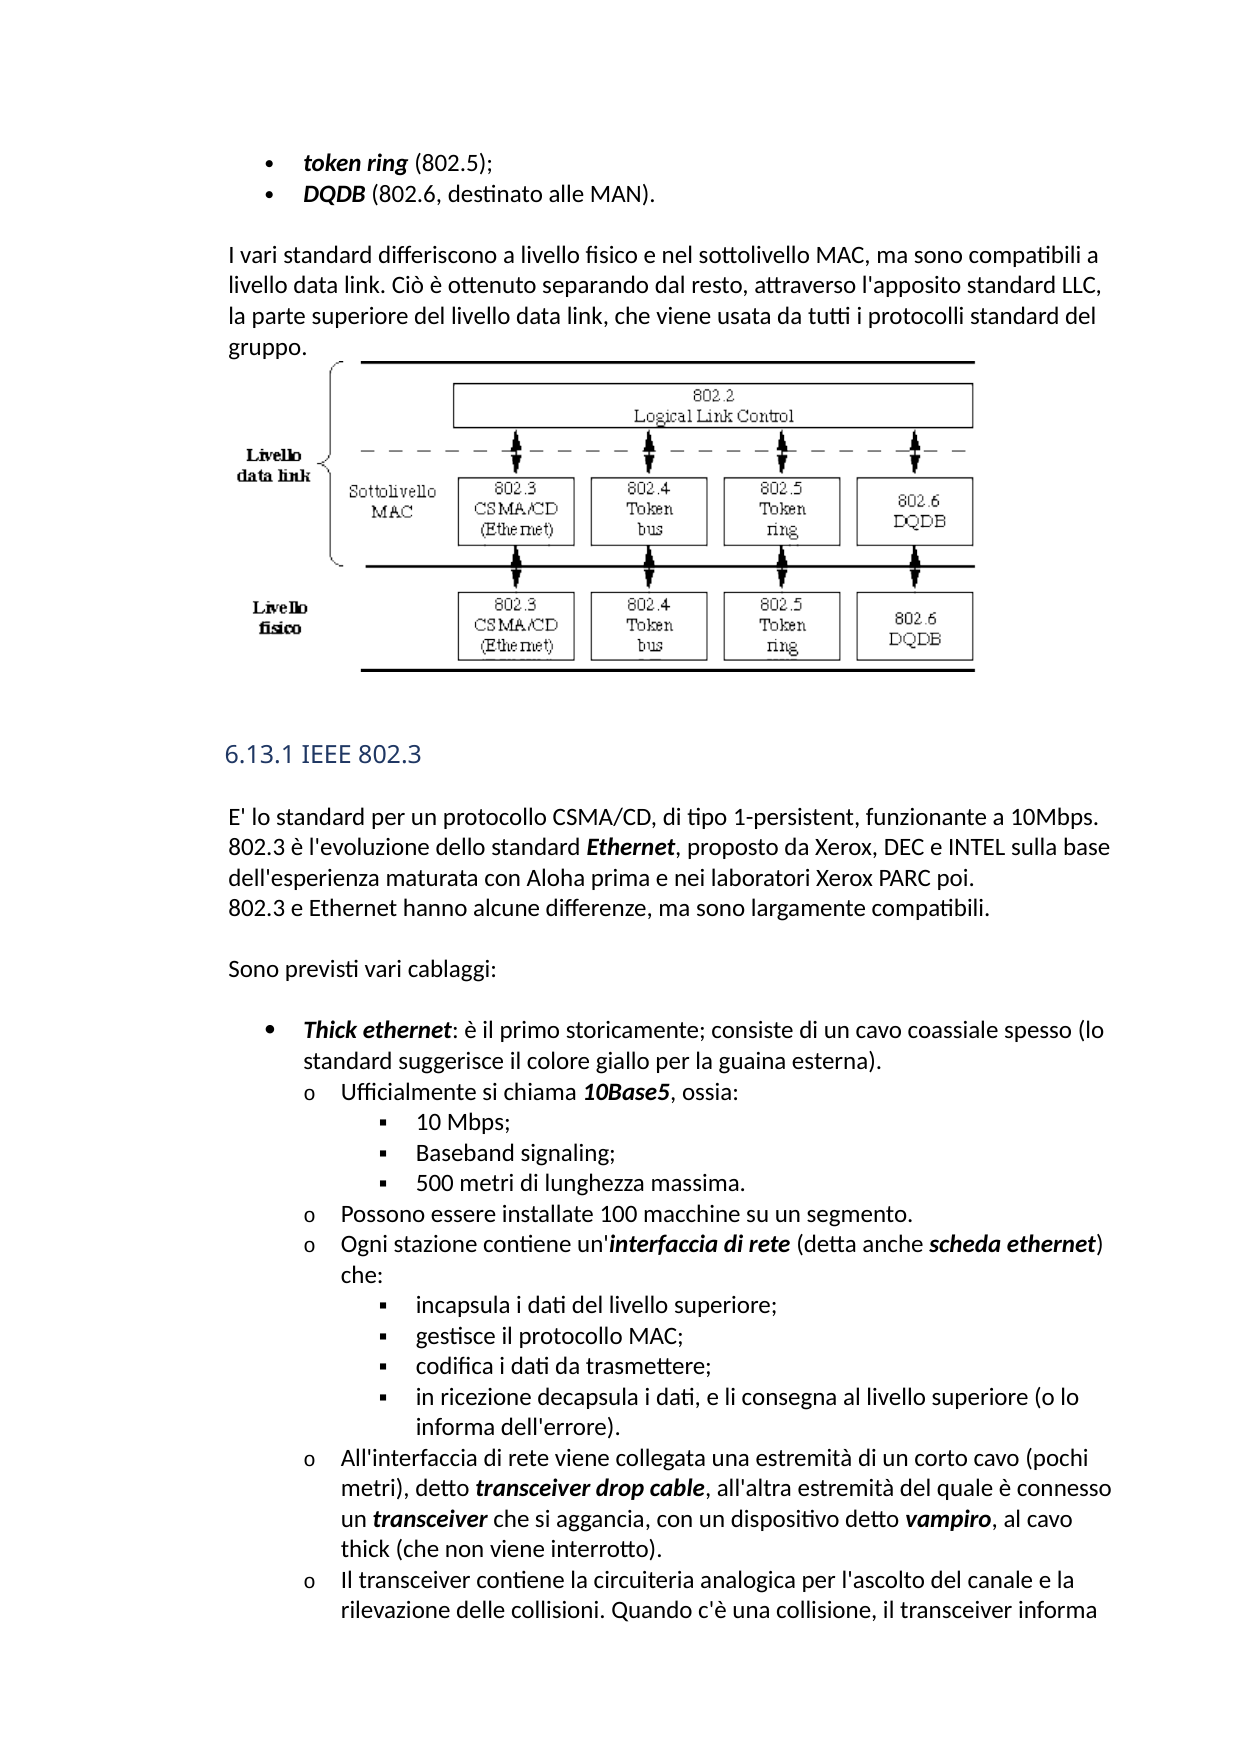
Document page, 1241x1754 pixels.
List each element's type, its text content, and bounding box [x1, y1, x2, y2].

text Sono previsti vari cablaggi: [228, 953, 1122, 984]
list in ricezione decapsula i dati, e li consegna al livello superiore (o lo informa dell'errore). [378, 1381, 1122, 1442]
list Thick ethernet: è il primo storicamente; consiste di un cavo coassiale spesso (lo standard suggerisce il colore giallo per la guaina esterna). [266, 1014, 1122, 1076]
list 500 metri di lunghezza massima. [378, 1167, 1122, 1198]
list codifica i dati da trasmettere; [378, 1350, 1122, 1381]
list All'interfaccia di rete viene collegata una estremità di un corto cavo (pochi metri), detto transceiver drop cable, all'altra estremità del quale è connesso un transceiver che si aggancia, con un dispositivo detto vampiro, al cavo thick (che non viene interrotto). [303, 1442, 1122, 1564]
list gestisce il protocollo MAC; [378, 1320, 1122, 1350]
list Ufficialmente si chiama 10Base5, ossia: [303, 1076, 1122, 1106]
text 802.3 e Ethernet hanno alcune differenze, ma sono largamente compatibili. [228, 892, 1122, 923]
text I vari standard differiscono a livello fisico e nel sottolivello MAC, ma sono compatibili a livello data link. Ciò è ottenuto separando dal resto, attraverso l'apposito standard LLC, la parte superiore del livello data link, che viene usata da tutti i protocolli standard del gruppo. [228, 239, 1122, 361]
picture [228, 361, 977, 672]
list token ring (802.5); [266, 148, 1122, 178]
list Ogni stazione contiene un'interfaccia di rete (detta anche scheda ethernet) che: [303, 1228, 1122, 1289]
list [303, 1564, 1122, 1625]
list Baseband signaling; [378, 1137, 1122, 1167]
text E' lo standard per un protocollo CSMA/CD, di tipo 1-persistent, funzionante a 10Mbps. 802.3 è l'evoluzione dello standard Ethernet, proposto da Xerox, DEC e INTEL sulla base dell'esperienza maturata con Aloha prima e nei laboratori Xerox PARC poi. [228, 801, 1122, 892]
list DQDB (802.6, destinato alle MAN). [266, 178, 1122, 209]
list Possono essere installate 100 macchine su un segmento. [303, 1198, 1122, 1228]
subtitle 6.13.1 IEEE 802.3 [154, 736, 1122, 770]
list 10 Mbps; [378, 1106, 1122, 1137]
list incapsula i dati del livello superiore; [378, 1289, 1122, 1320]
